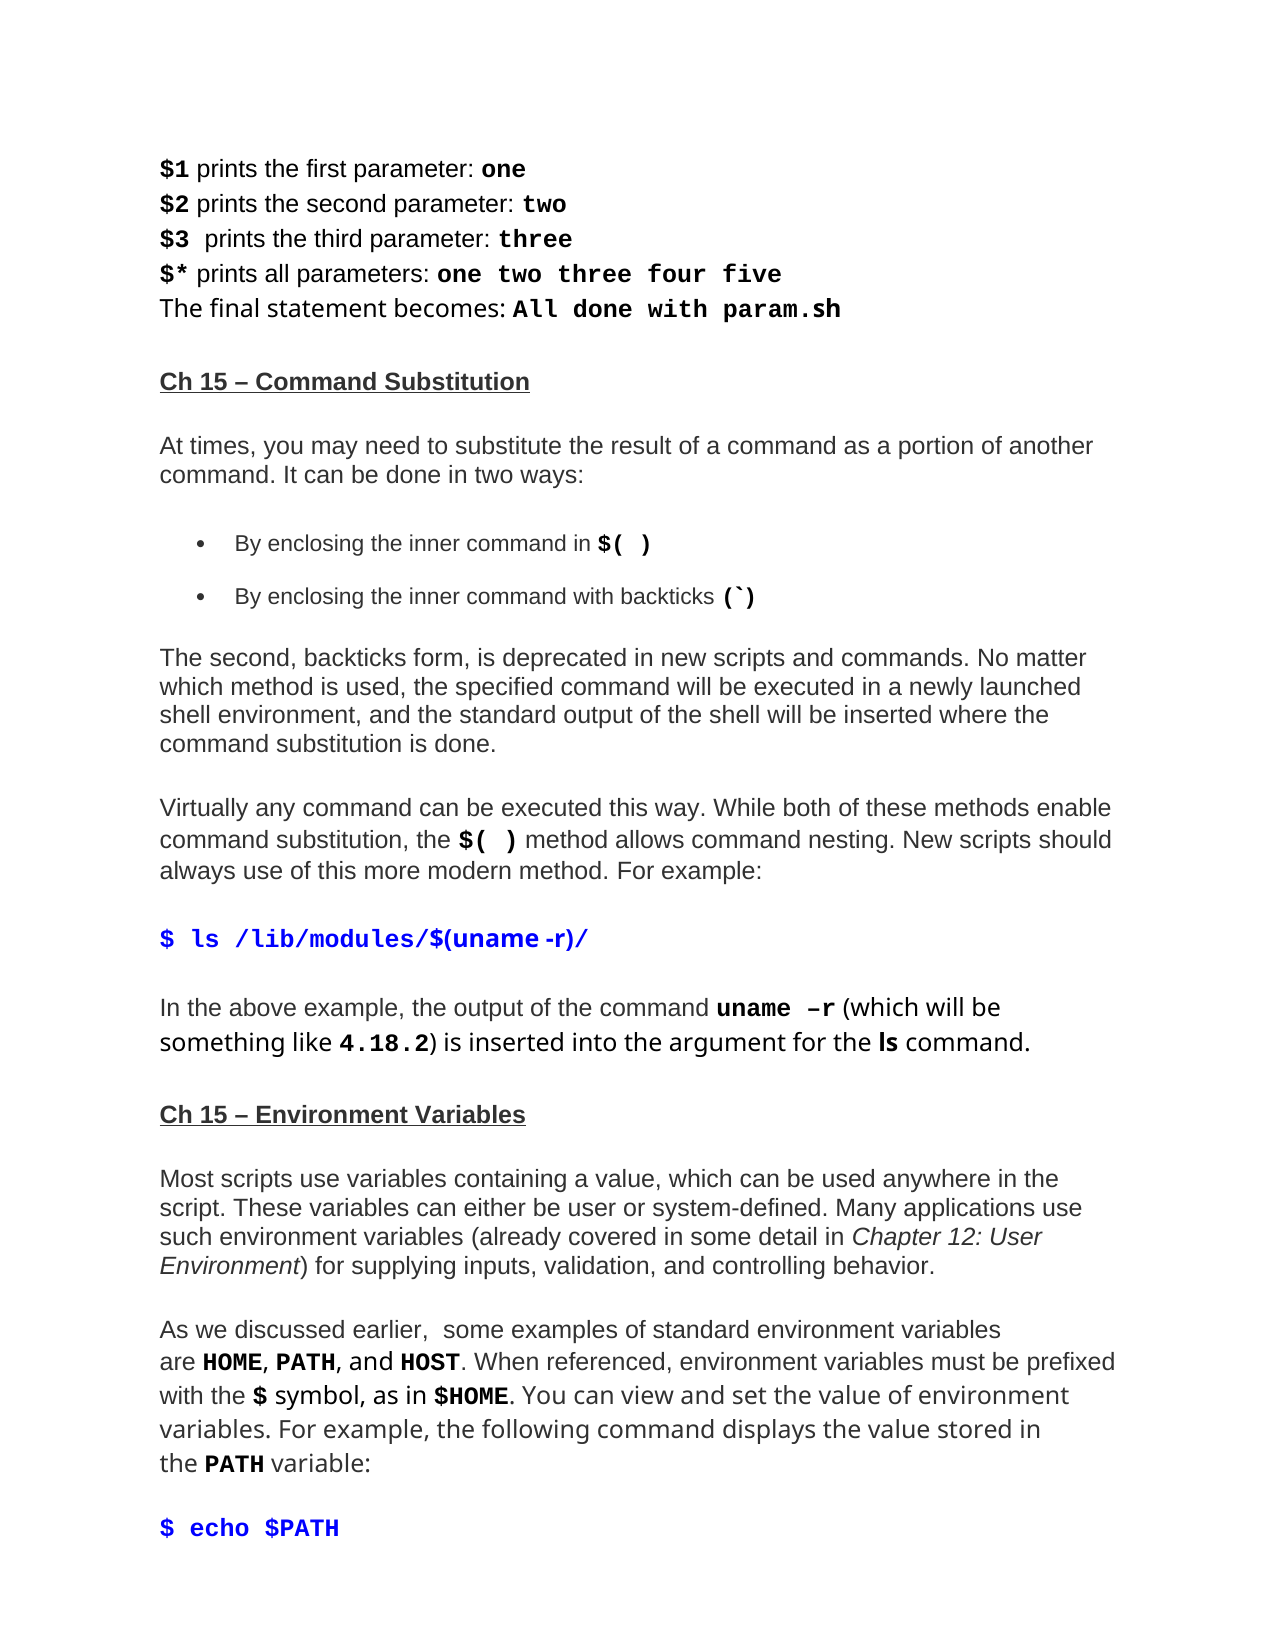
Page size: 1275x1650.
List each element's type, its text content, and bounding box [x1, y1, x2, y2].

text Ch 15 – Command Substitution [159, 360, 1125, 395]
text The second, backticks form, is deprecated in new scripts and commands. No matter which method is used, the specified command will be executed in a newly launched shell environment, and the standard output of the shell will be inserted where the command substitution is done. [159, 643, 1125, 758]
text $ echo $PATH [159, 1516, 1125, 1544]
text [159, 150, 1125, 325]
list By enclosing the inner command with backticks (`) [197, 576, 1125, 611]
text In the above example, the output of the command uname –r (which will be something like 4.18.2) is inserted into the argument for the ls command. [159, 990, 1125, 1058]
text $ ls /lib/modules/$(uname -r)/ [159, 920, 1125, 954]
text Virtually any command can be executed this way. While both of these methods enable command substitution, the $( ) method allows command nesting. New scripts should always use of this more modern method. For example: [159, 793, 1125, 885]
text Most scripts use variables containing a value, which can be used anywhere in the script. These variables can either be user or system-defined. Many applications use such environment variables (already covered in some detail in Chapter 12: User Environment) for supplying inputs, validation, and controlling behavior. [159, 1164, 1125, 1279]
text Ch 15 – Environment Variables [159, 1094, 1125, 1129]
list By enclosing the inner command in $( ) [197, 524, 1125, 559]
text As we discussed earlier, some examples of standard environment variables are HOME, PATH, and HOST. When referenced, environment variables must be prefixed with the $ symbol, as in $HOME. You can view and set the value of environment variables. For example, the following command displays the value stored in the PATH variable: [159, 1315, 1125, 1480]
text At times, you may need to substitute the result of a command as a portion of another command. It can be done in two ways: [159, 431, 1125, 488]
